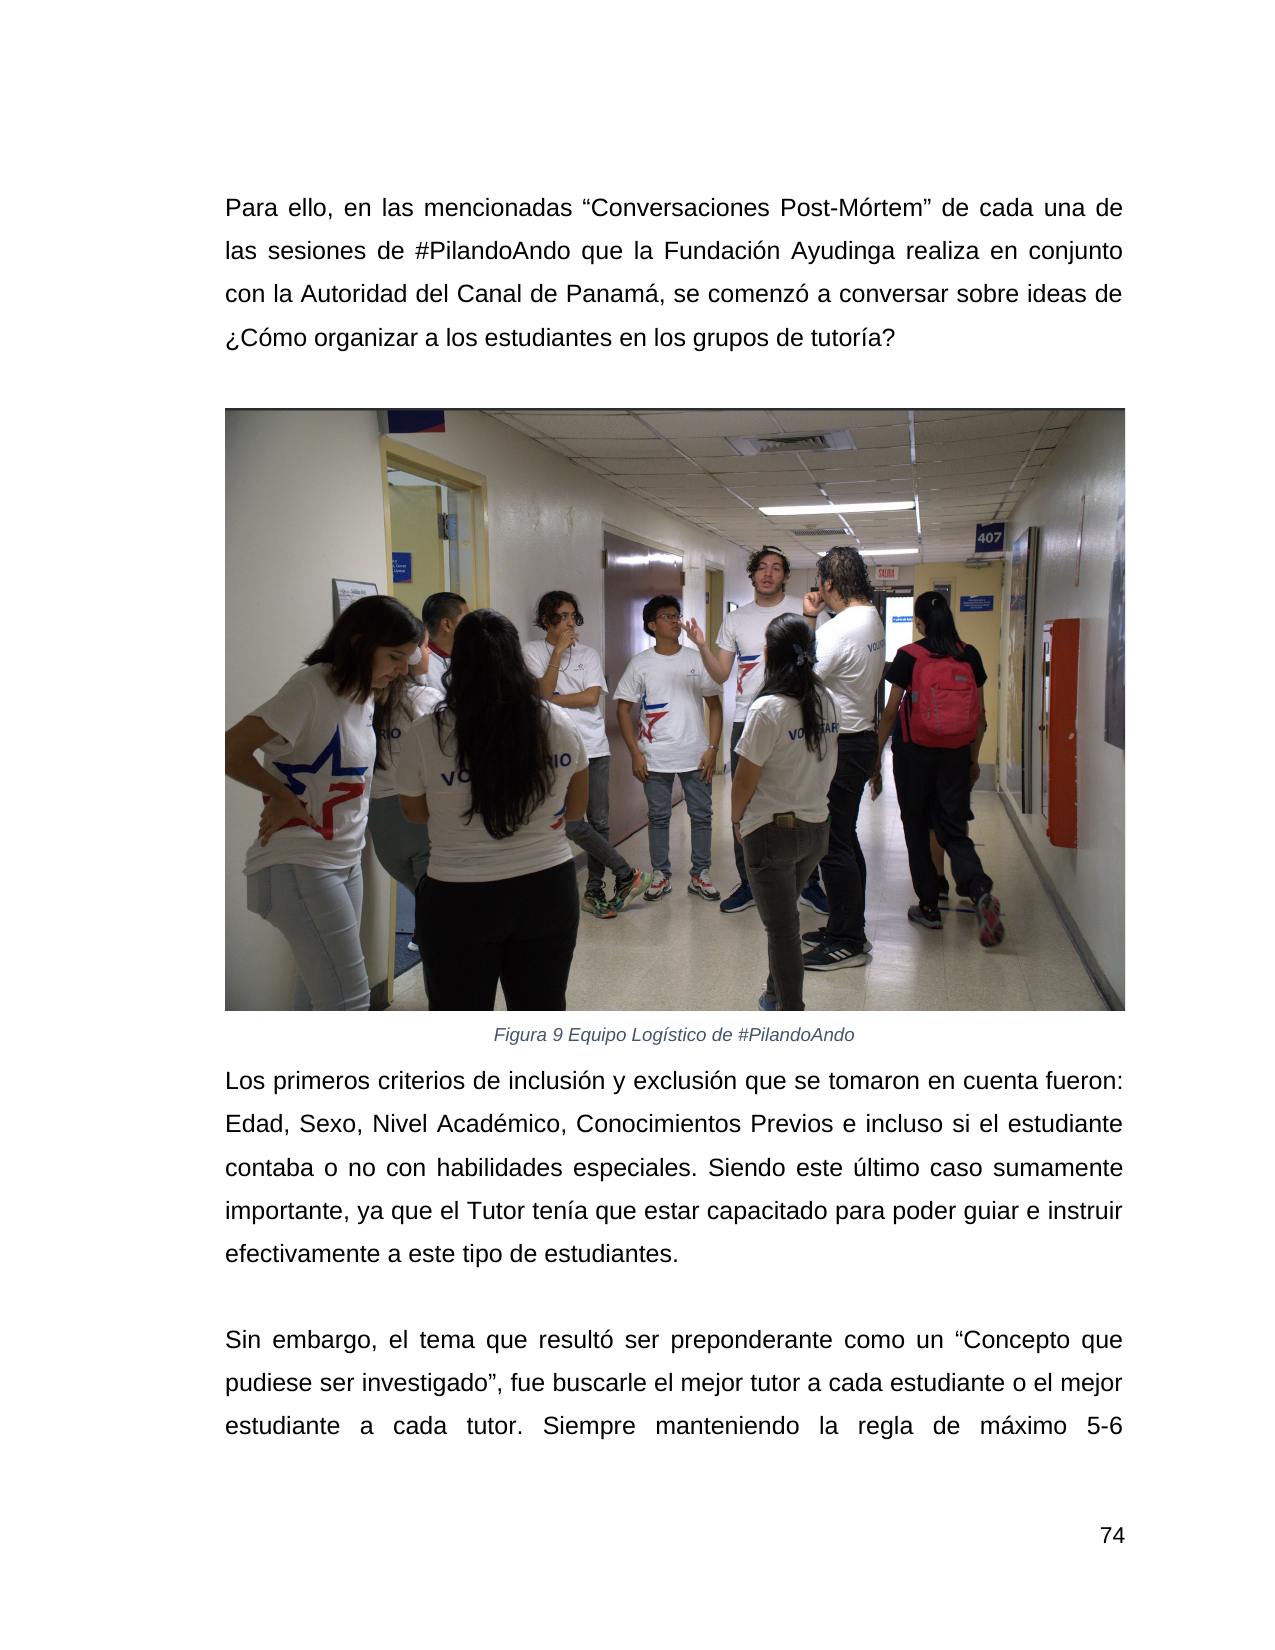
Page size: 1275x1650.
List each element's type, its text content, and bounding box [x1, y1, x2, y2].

text Los primeros criterios de inclusión y exclusión que se tomaron en cuenta fueron: Edad, Sexo, Nivel Académico, Conocimientos Previos e incluso si el estudiante contaba o no con habilidades especiales. Siendo este último caso sumamente importante, ya que el Tutor tenía que estar capacitado para poder guiar e instruir efectivamente a este tipo de estudiantes. [225, 1066, 1125, 1268]
text Para ello, en las mencionadas “Conversaciones Post-Mórtem” de cada una de las sesiones de #PilandoAndo que la Fundación Ayudinga realiza en conjunto con la Autoridad del Canal de Panamá, se comenzó a conversar sobre ideas de ¿Cómo organizar a los estudiantes en los grupos de tutoría? [225, 193, 1125, 351]
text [225, 1325, 1125, 1440]
text Figura 9 Equipo Logístico de #PilandoAndo [225, 1024, 1125, 1046]
picture [225, 408, 1125, 1011]
